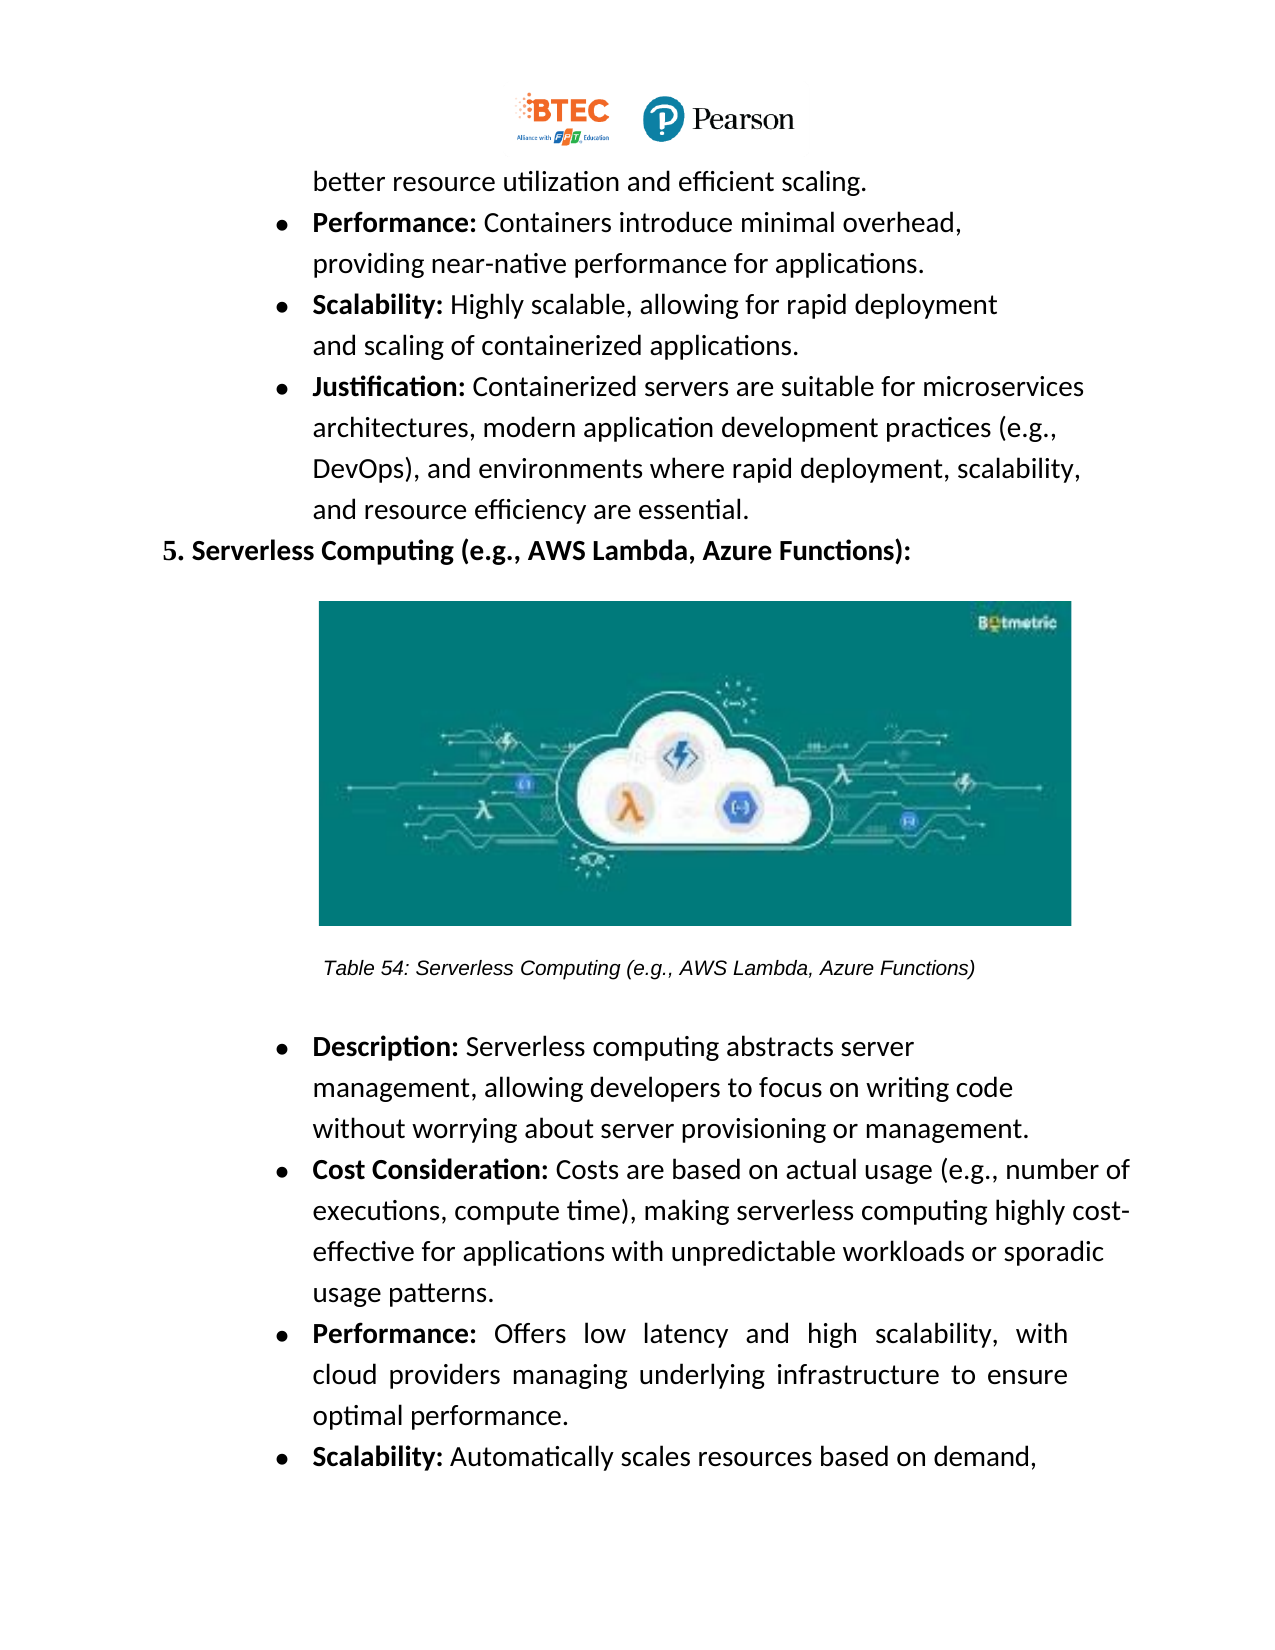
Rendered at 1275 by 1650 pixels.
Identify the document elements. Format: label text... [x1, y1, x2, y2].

list Justification: Containerized servers are suitable for microservices architectures, modern application development practices (e.g., DevOps), and environments where rapid deployment, scalability, and resource efficiency are essential. [275, 368, 1130, 527]
text better resource utilization and efficient scaling. [312, 163, 1244, 199]
list Performance: Containers introduce minimal overhead, providing near-native performance for applications. [275, 204, 1078, 281]
picture [318, 601, 1072, 926]
subtitle Serverless Computing (e.g., AWS Lambda, Azure Functions): [162, 532, 1244, 568]
list Cost Consideration: Costs are based on actual usage (e.g., number of executions, compute time), making serverless computing highly cost- effective for applications with unpredictable workloads or sporadic usage patterns. [275, 1151, 1131, 1310]
list Performance: Offers low latency and high scalability, with cloud providers managing underlying infrastructure to ensure optimal performance. [275, 1315, 1068, 1433]
list Description: Serverless computing abstracts server management, allowing developers to focus on writing code without worrying about server provisioning or management. [275, 1028, 1083, 1146]
picture [502, 81, 810, 157]
list Scalability: Automatically scales resources based on demand, [275, 1438, 1244, 1473]
list Scalability: Highly scalable, allowing for rapid deployment and scaling of containerized applications. [275, 286, 1047, 363]
